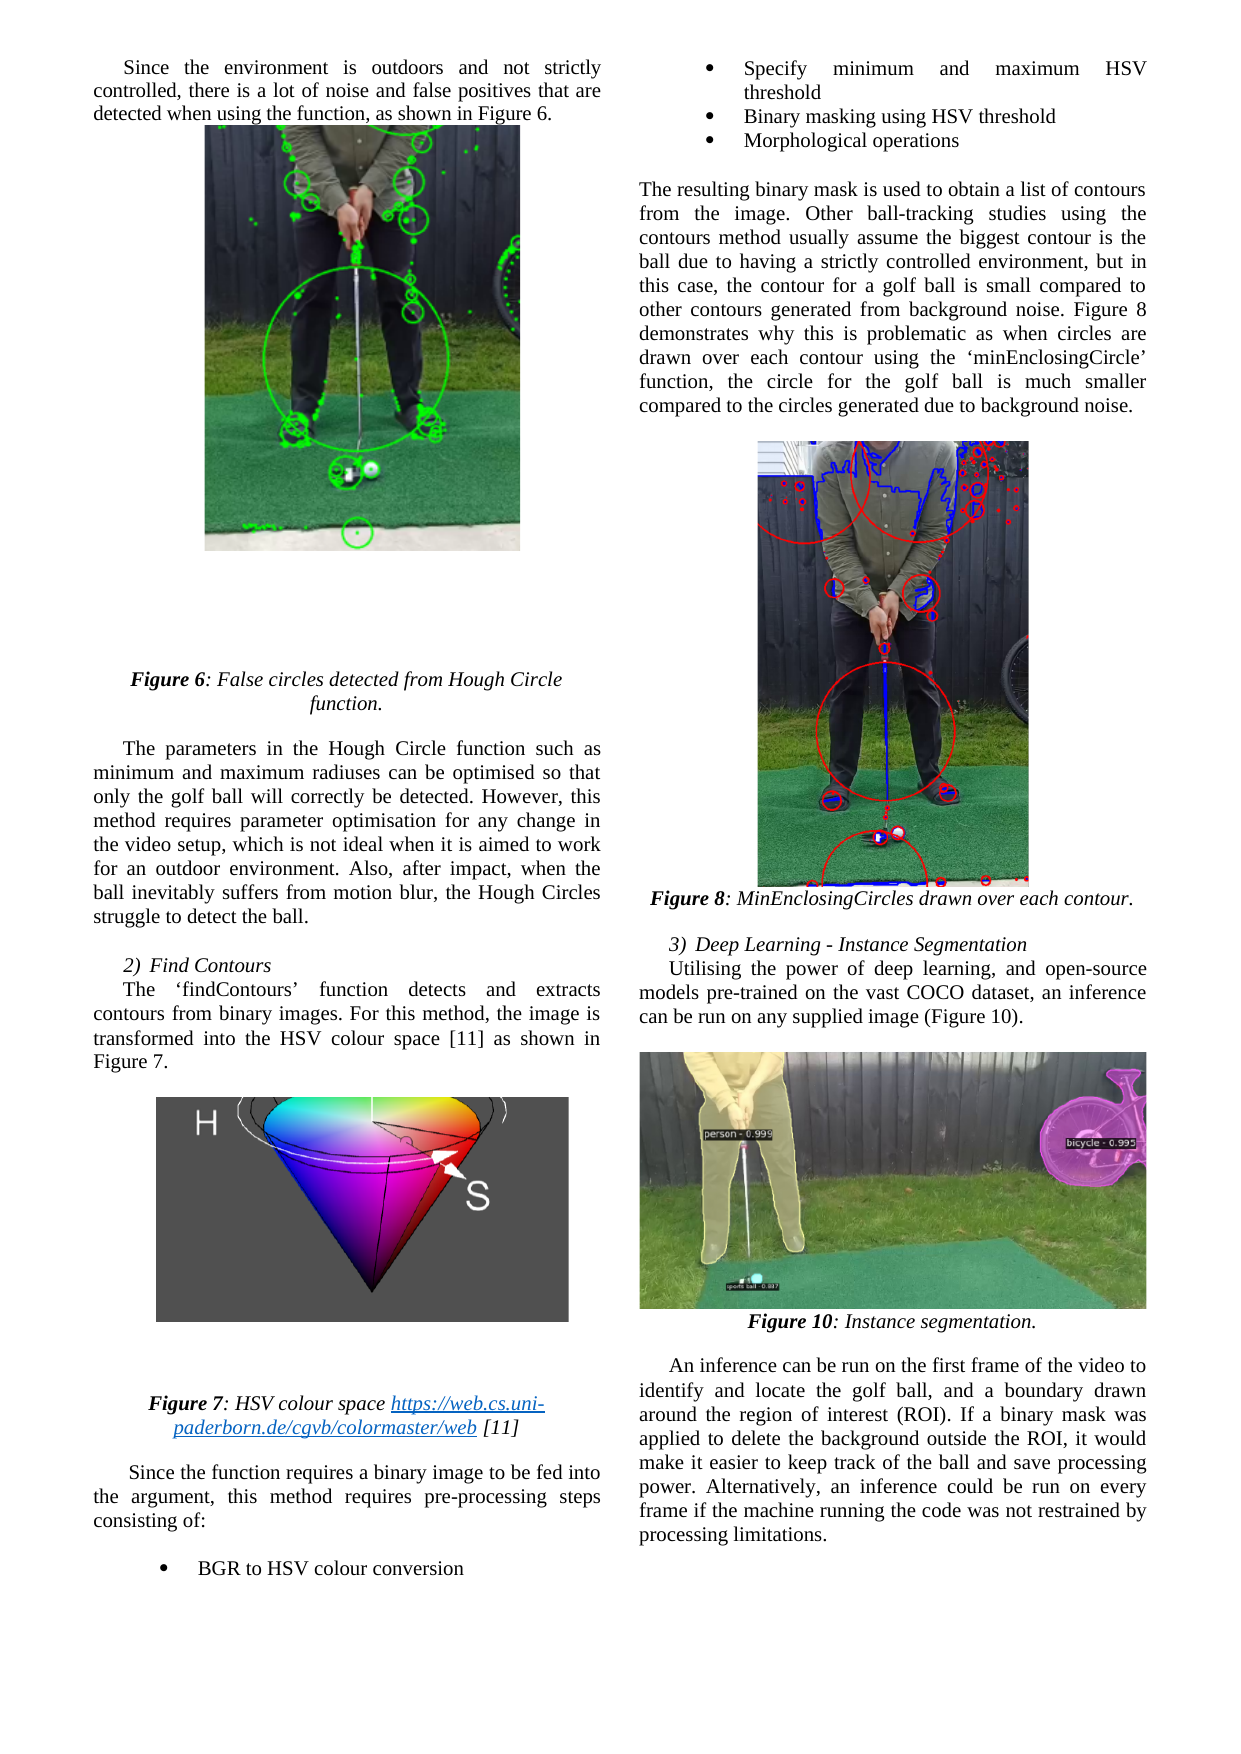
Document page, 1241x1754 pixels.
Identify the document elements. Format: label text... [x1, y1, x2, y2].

picture [204, 125, 521, 551]
text Figure 10: Instance segmentation. [639, 1309, 1147, 1333]
list Binary masking using HSV threshold [706, 104, 1147, 128]
text The resulting binary mask is used to obtain a list of contours from the image. Other ball-tracking studies using the contours method usually assume the biggest contour is the ball due to having a strictly controlled environment, but in this case, the contour for a golf ball is small compared to other contours generated from background noise. Figure 8 demonstrates why this is problematic as when circles are drawn over each contour using the ‘minEnclosingCircle’ function, the circle for the golf ball is much smaller compared to the circles generated due to background noise. [639, 177, 1147, 417]
text Since the function requires a binary image to be fed into the argument, this method requires pre-processing steps consisting of: [93, 1460, 601, 1532]
list BGR to HSV colour conversion [160, 1556, 601, 1580]
picture [156, 1097, 569, 1322]
subtitle Deep Learning - Instance Segmentation [639, 931, 1147, 956]
list Specify minimum and maximum HSV threshold [706, 56, 1147, 104]
text The parameters in the Hough Circle function such as minimum and maximum radiuses can be optimised so that only the golf ball will correctly be detected. However, this method requires parameter optimisation for any change in the video setup, which is not ideal when it is aimed to work for an outdoor environment. Also, after impact, when the ball inevitably suffers from motion blur, the Hough Circles struggle to detect the ball. [93, 736, 601, 928]
text Utilising the power of deep learning, and open-source models pre-trained on the vast COCO dataset, an inference can be run on any supplied image (Figure 10). [639, 956, 1147, 1028]
list Morphological operations [706, 128, 1147, 152]
text Figure 6: False circles detected from Hough Circle function. [93, 667, 601, 715]
text Figure 7: HSV colour space https://web.cs.uni-paderborn.de/cgvb/colormaster/web [11] [93, 1391, 601, 1439]
text Figure 8: MinEnclosingCircles drawn over each contour. [639, 886, 1147, 910]
subtitle Find Contours [93, 952, 601, 977]
picture [639, 1052, 1147, 1309]
text The ‘findContours’ function detects and extracts contours from binary images. For this method, the image is transformed into the HSV colour space [11] as shown in Figure 7. [93, 977, 601, 1073]
picture [757, 441, 1029, 887]
text Since the environment is outdoors and not strictly controlled, there is a lot of noise and false positives that are detected when using the function, as shown in Figure 6. [93, 56, 601, 125]
text An inference can be run on the first frame of the video to identify and locate the golf ball, and a boundary drawn around the region of interest (ROI). If a binary mask was applied to delete the background outside the ROI, it would make it easier to keep track of the ball and save processing power. Alternatively, an inference could be run on every frame if the machine running the code was not restrained by processing limitations. [639, 1353, 1147, 1546]
